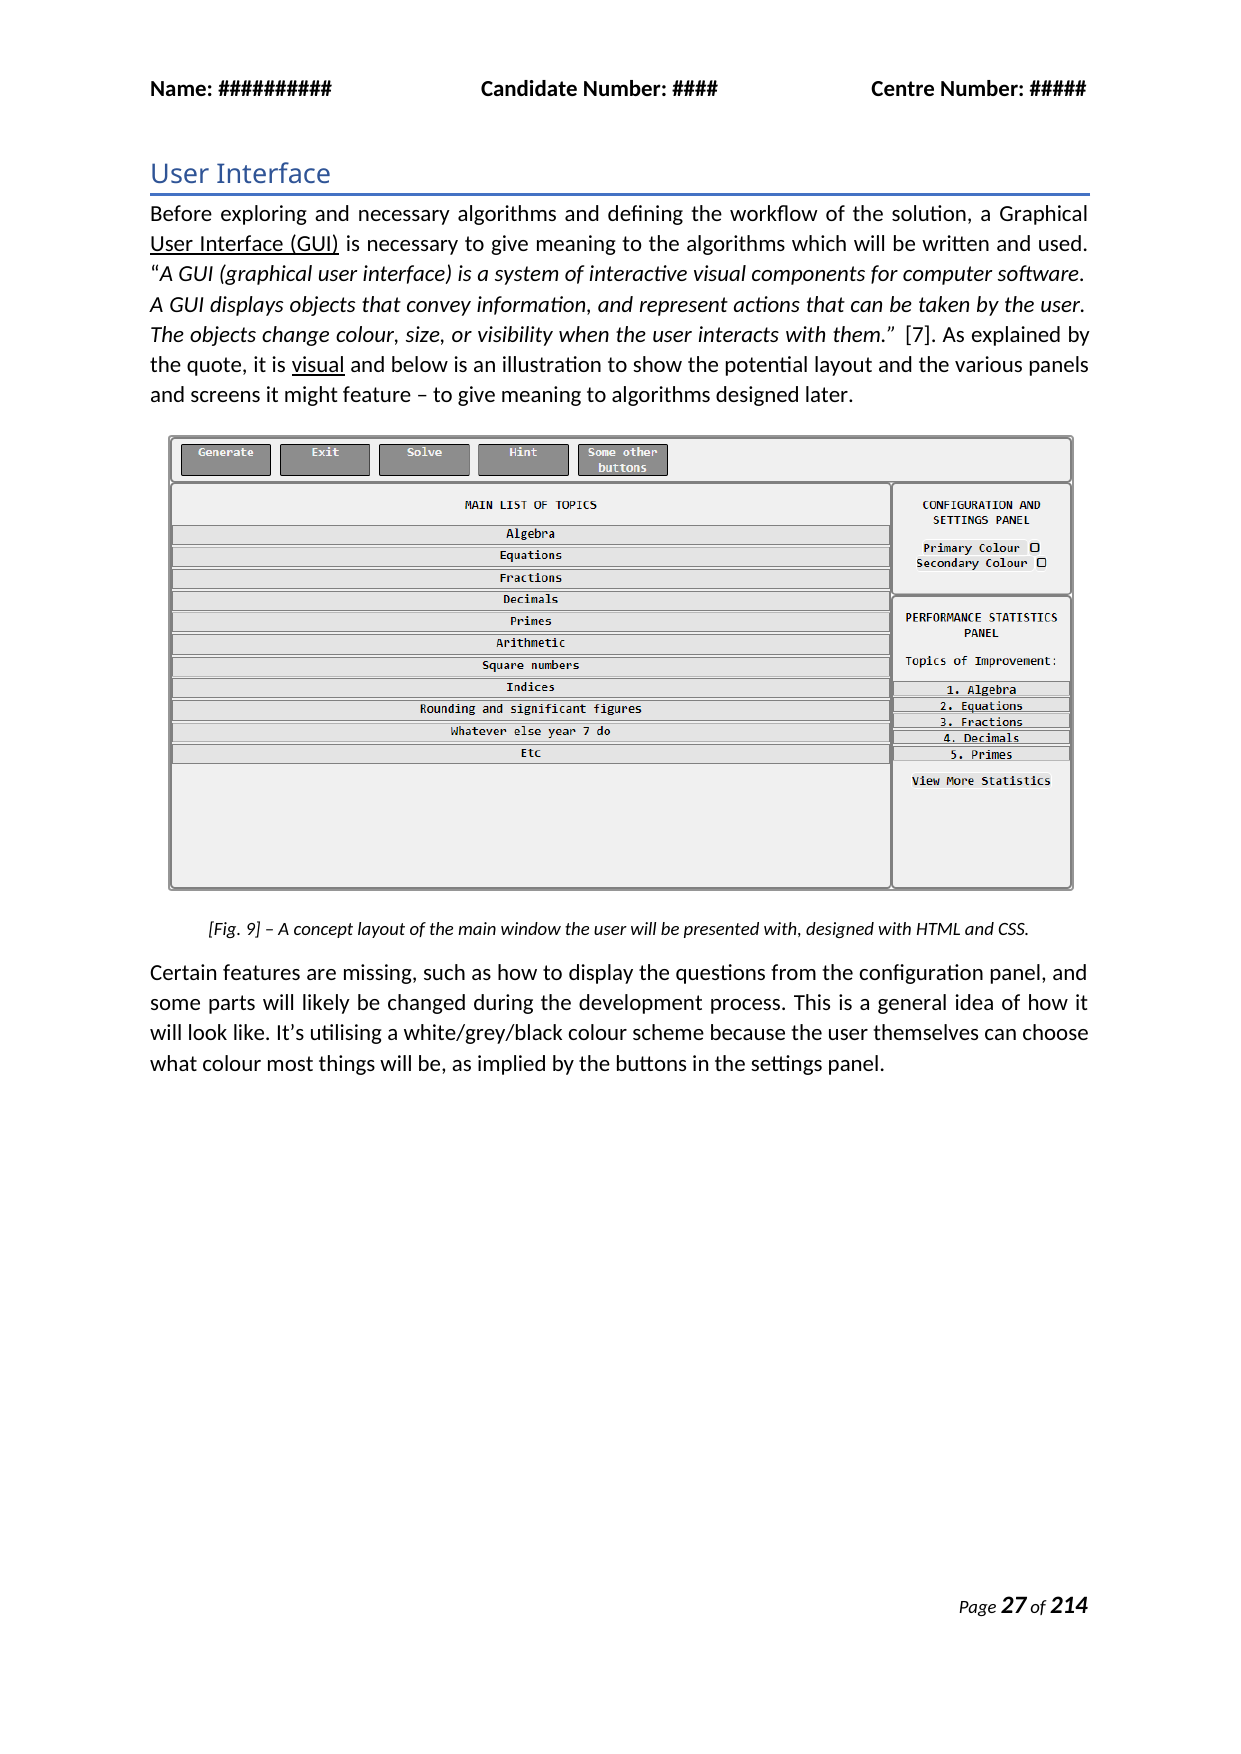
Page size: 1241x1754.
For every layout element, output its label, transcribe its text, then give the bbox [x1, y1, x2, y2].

text [Fig. 9] – A concept layout of the main window the user will be presented with, designed with HTML and CSS. [150, 917, 1090, 940]
subtitle User Interface [150, 154, 1090, 193]
picture [150, 427, 1091, 899]
text Certain features are missing, such as how to display the questions from the configuration panel, and some parts will likely be changed during the development process. This is a general idea of how it will look like. It’s utilising a white/grey/black colour scheme because the user themselves can choose what colour most things will be, as implied by the buttons in the settings panel. [150, 958, 1090, 1077]
text Before exploring and necessary algorithms and defining the workflow of the solution, a Graphical User Interface (GUI) is necessary to give meaning to the algorithms which will be written and used. “A GUI (graphical user interface) is a system of interactive visual components for computer software. A GUI displays objects that convey information, and represent actions that can be taken by the user. The objects change colour, size, or visibility when the user interacts with them.” [7]. As explained by the quote, it is visual and below is an illustration to show the potential layout and the various panels and screens it might feature – to give meaning to algorithms designed later. [150, 199, 1090, 408]
